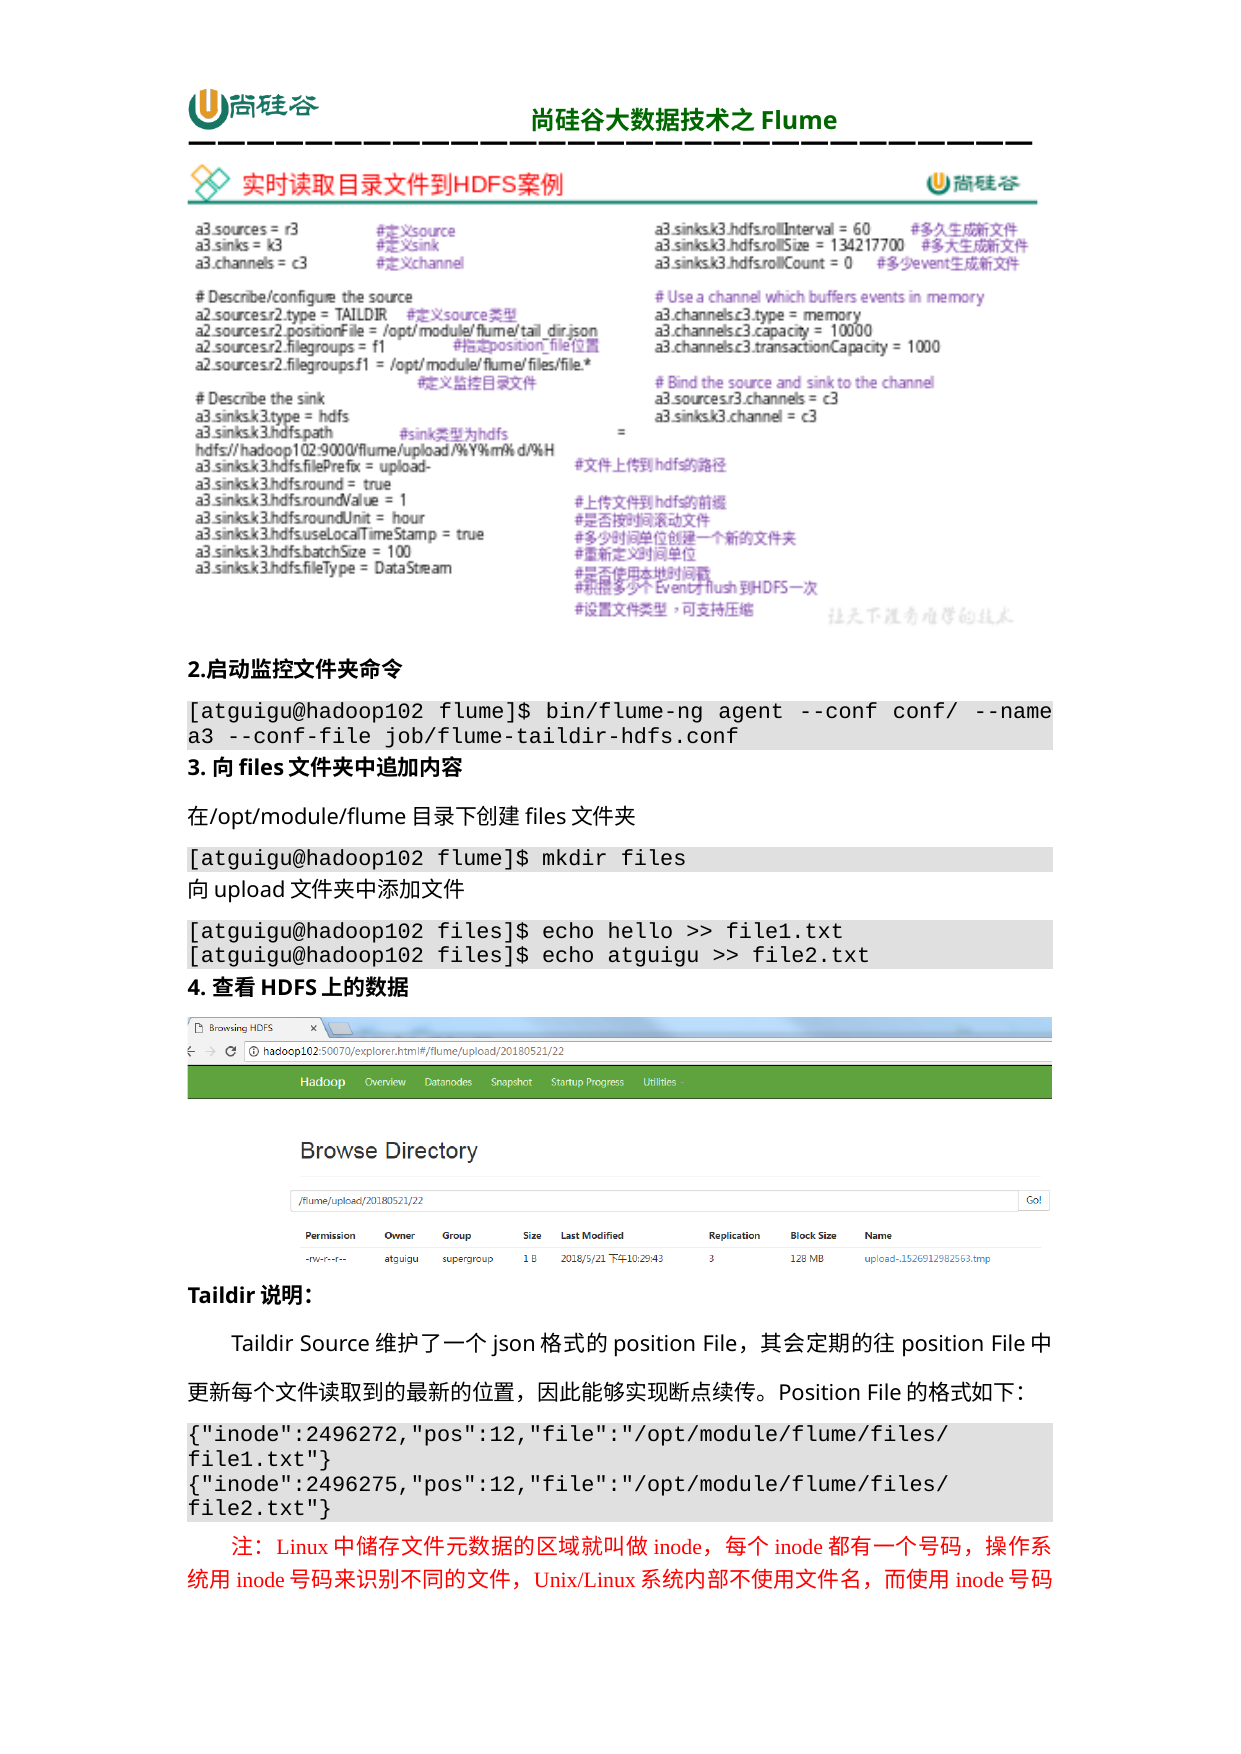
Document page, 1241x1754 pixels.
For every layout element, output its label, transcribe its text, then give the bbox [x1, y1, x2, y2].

text Taildir Source维护了一个json格式的position File，其会定期的往position File中更新每个文件读取到的最新的位置，因此能够实现断点续传。Position File的格式如下： [187, 1326, 1053, 1407]
text 向upload文件夹中添加文件 [187, 872, 1053, 904]
text {"inode":2496272,"pos":12,"file":"/opt/module/flume/files/file1.txt"} [187, 1423, 1053, 1473]
text [atguigu@hadoop102 files]$ echo atguigu >> file2.txt [187, 945, 1053, 969]
text 2.启动监控文件夹命令 [187, 652, 1053, 685]
text [atguigu@hadoop102 files]$ echo hello >> file1.txt [187, 920, 1053, 945]
text 3. 向files文件夹中追加内容 [187, 750, 1053, 783]
text [atguigu@hadoop102 flume]$ bin/flume-ng agent --conf conf/ --name a3 --conf-file job/flume-taildir-hdfs.conf [187, 701, 1053, 750]
text [atguigu@hadoop102 flume]$ mkdir files [187, 847, 1053, 872]
text 4. 查看HDFS上的数据 [187, 969, 1053, 1002]
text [187, 1529, 1053, 1594]
text 在/opt/module/flume目录下创建files文件夹 [187, 798, 1053, 831]
text {"inode":2496275,"pos":12,"file":"/opt/module/flume/files/file2.txt"} [187, 1473, 1053, 1522]
text Taildir说明： [187, 1278, 1053, 1310]
